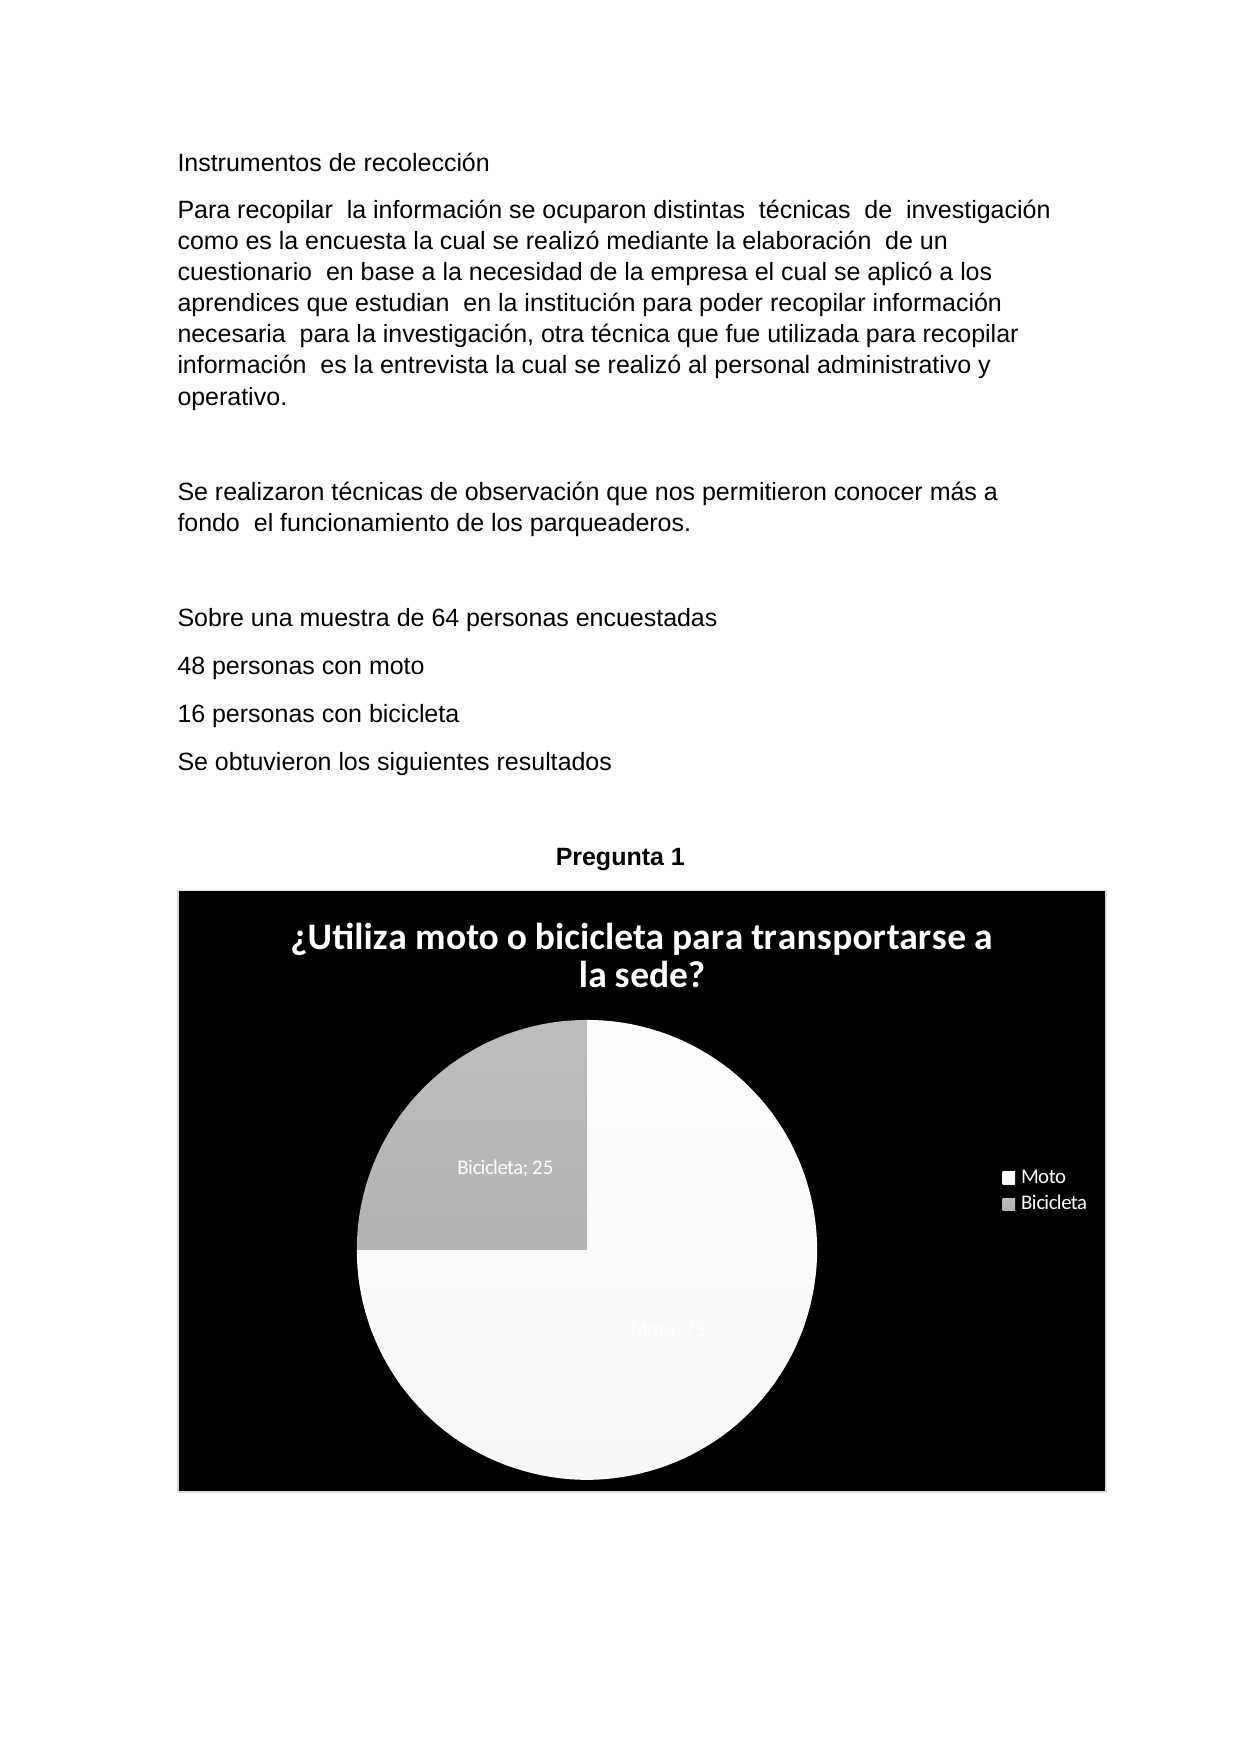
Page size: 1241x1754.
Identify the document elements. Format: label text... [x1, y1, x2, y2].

text Se obtuvieron los siguientes resultados [177, 747, 1063, 775]
text Pregunta 1 [177, 842, 1063, 871]
text Para recopilar la información se ocuparon distintas técnicas de investigación como es la encuesta la cual se realizó mediante la elaboración de un cuestionario en base a la necesidad de la empresa el cual se aplicó a los aprendices que estudian en la institución para poder recopilar información necesaria para la investigación, otra técnica que fue utilizada para recopilar información es la entrevista la cual se realizó al personal administrativo y operativo. [177, 195, 1063, 410]
text Instrumentos de recolección [177, 148, 1063, 176]
text 48 personas con moto [177, 651, 1063, 680]
text Se realizaron técnicas de observación que nos permitieron conocer más a fondo el funcionamiento de los parqueaderos. [177, 477, 1063, 537]
text Sobre una muestra de 64 personas encuestadas [177, 603, 1063, 632]
text 16 personas con bicicleta [177, 699, 1063, 728]
